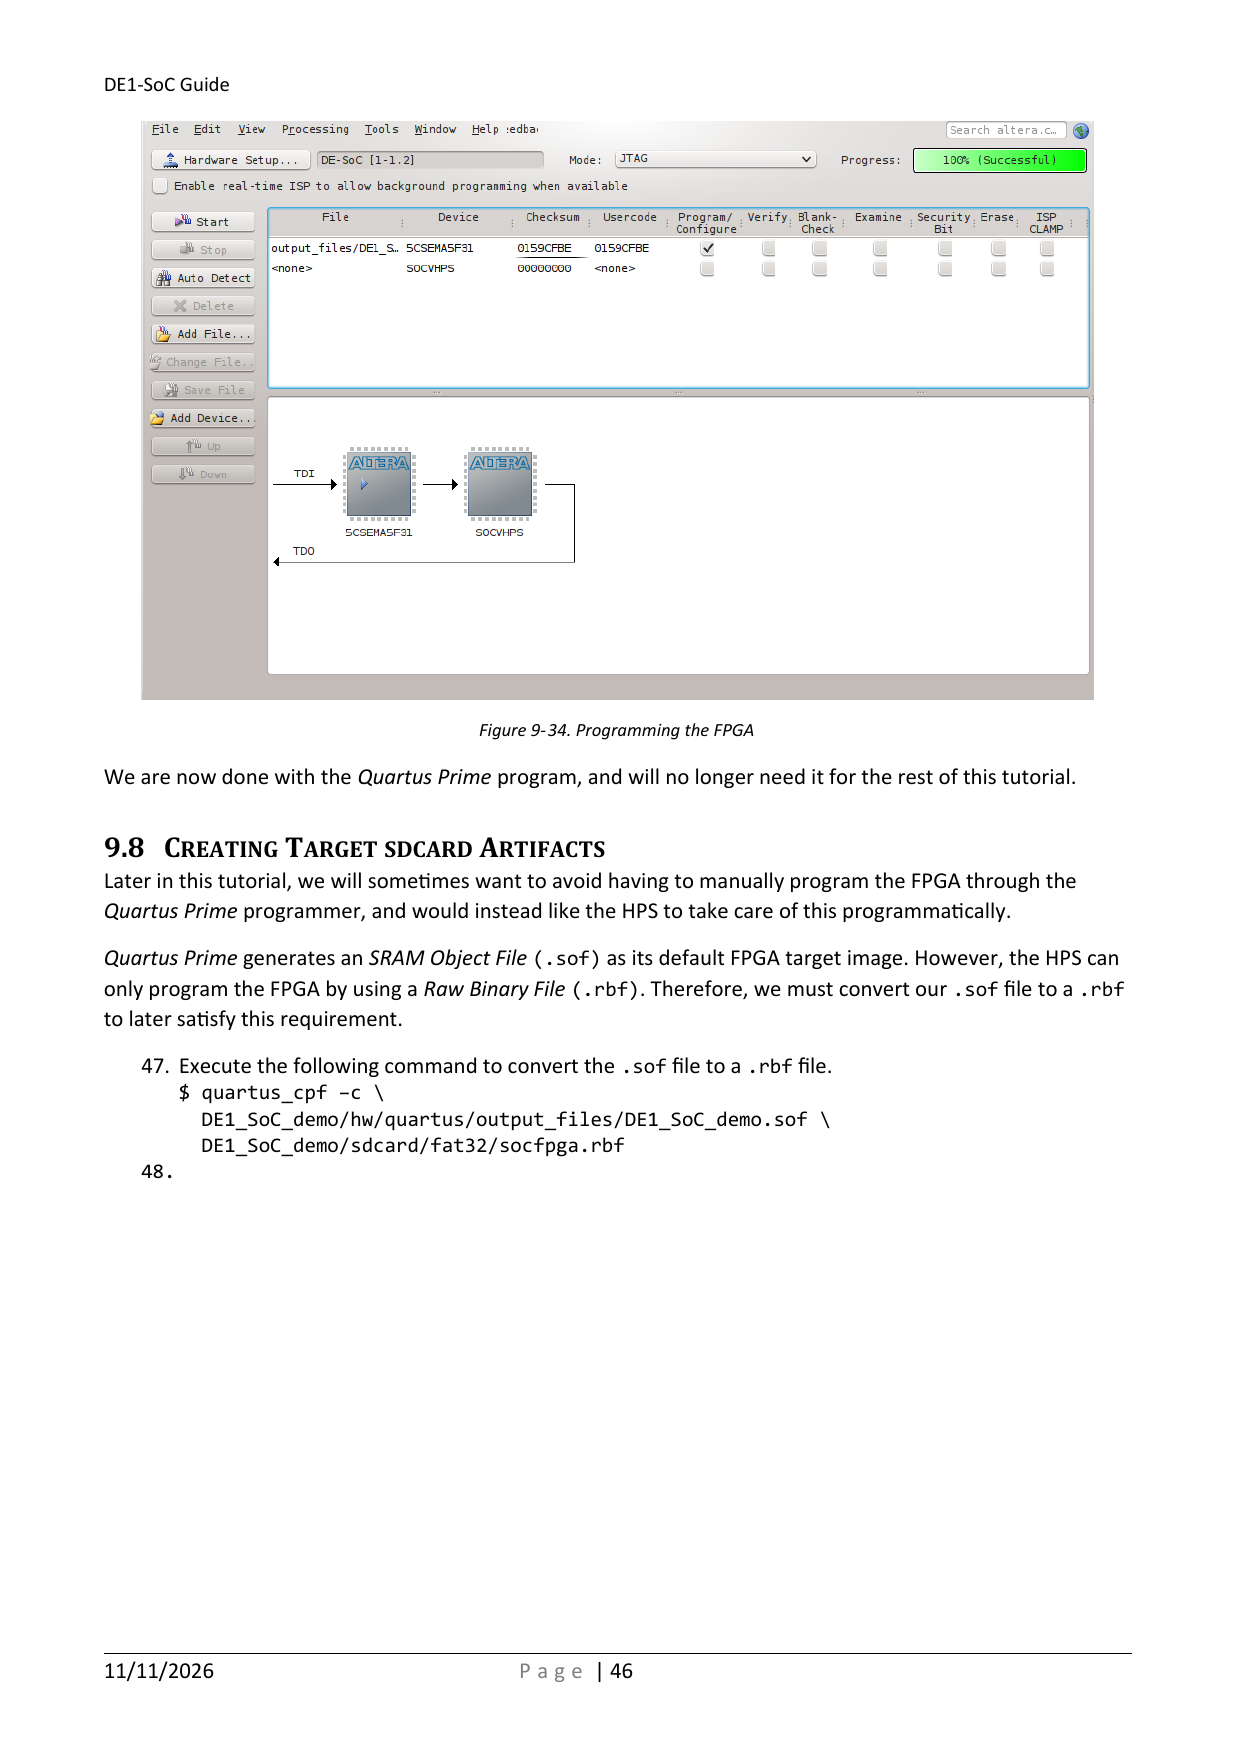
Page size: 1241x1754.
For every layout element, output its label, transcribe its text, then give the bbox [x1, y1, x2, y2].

picture [141, 121, 1094, 700]
text Quartus Prime generates an SRAM Object File (.sof) as its default FPGA target image. However, the HPS can only program the FPGA by using a Raw Binary File (.rbf). Therefore, we must convert our .sof file to a .rbf to later satisfy this requirement. [103, 943, 1132, 1032]
text Later in this tutorial, we will sometimes want to avoid having to manually program the FPGA through the Quartus Prime programmer, and would instead like the HPS to take care of this programmatically. [103, 866, 1132, 924]
subtitle Creating Target sdcard Artifacts [103, 829, 1132, 864]
list Execute the following command to convert the .sof file to a .rbf file. $ quartus_cpf –c \ DE1_SoC_demo/hw/quartus/output_files/DE1_SoC_demo.sof \ DE1_SoC_demo/sdcard/fat32/socfpga.rbf [141, 1051, 1132, 1157]
text We are now done with the Quartus Prime program, and will no longer need it for the rest of this tutorial. [103, 762, 1132, 790]
